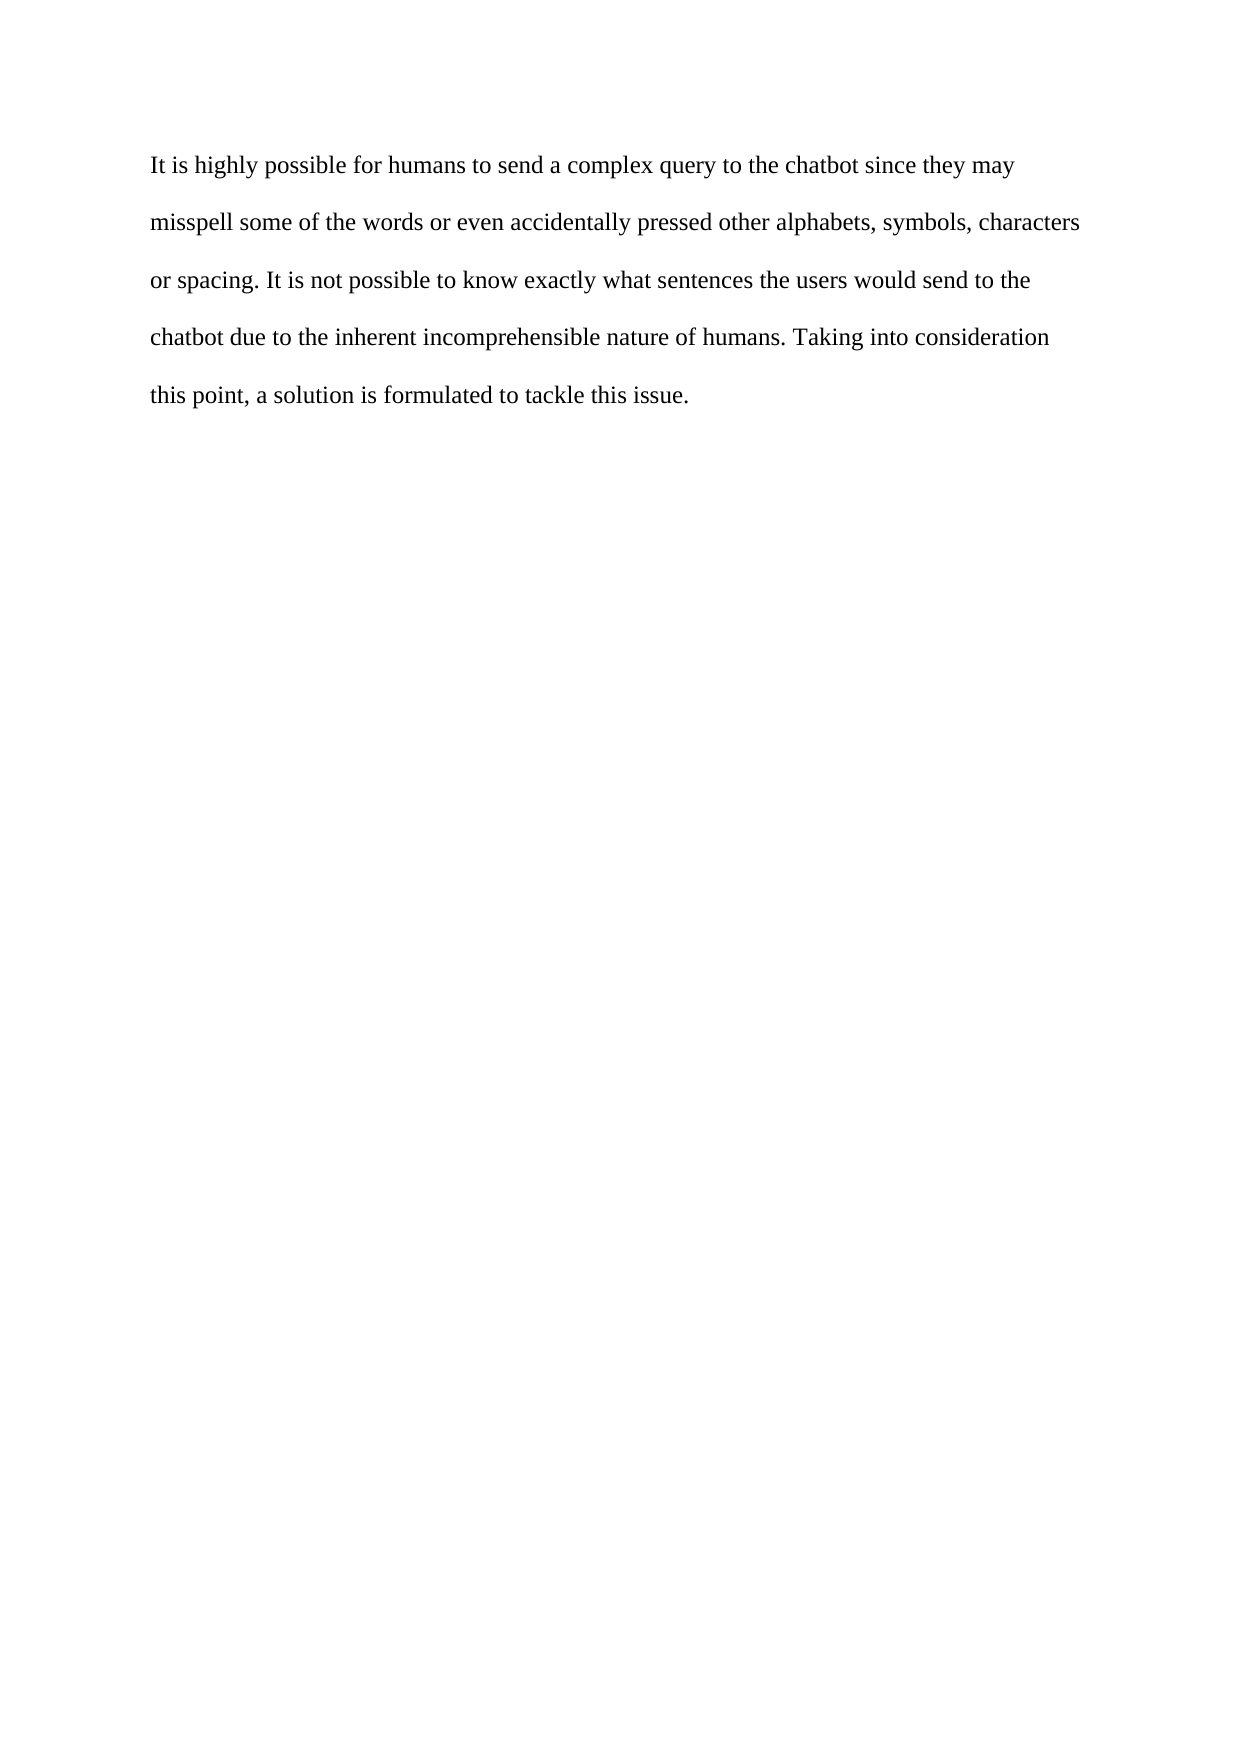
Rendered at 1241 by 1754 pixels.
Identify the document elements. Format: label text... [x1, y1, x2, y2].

text It is highly possible for humans to send a complex query to the chatbot since they may misspell some of the words or even accidentally pressed other alphabets, symbols, characters or spacing. It is not possible to know exactly what sentences the users would send to the chatbot due to the inherent incomprehensible nature of humans. Taking into consideration this point, a solution is formulated to tackle this issue. [150, 150, 1090, 409]
